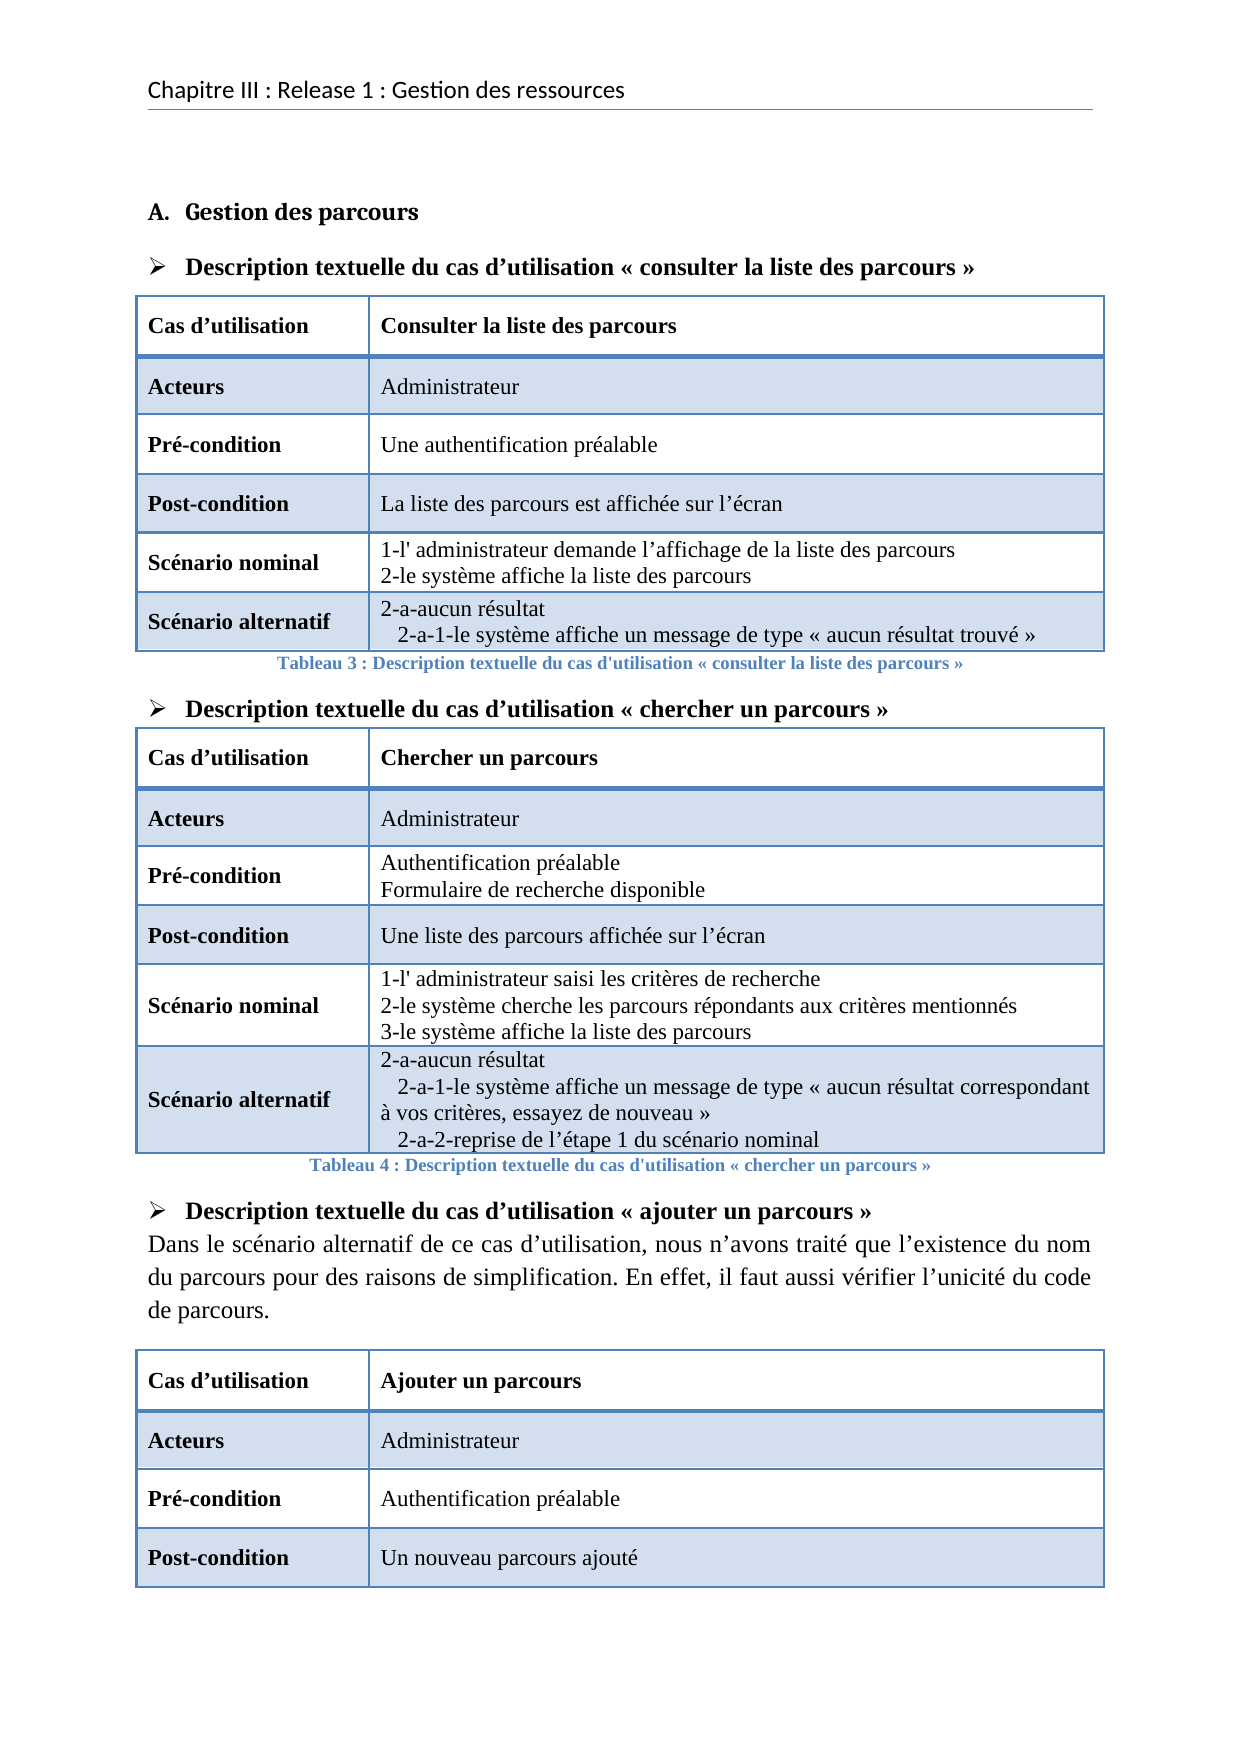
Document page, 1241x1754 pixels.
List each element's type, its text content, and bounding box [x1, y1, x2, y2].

table_cell Pré-condition [138, 847, 368, 904]
table_cell Authentification préalable Formulaire de recherche disponible [370, 847, 1103, 904]
table_header Cas d’utilisation [138, 1351, 368, 1408]
table_cell La liste des parcours est affichée sur l’écran [370, 475, 1103, 531]
table_cell Une authentification préalable [370, 415, 1103, 472]
text Tableau 3 : Description textuelle du cas d'utilisation « consulter la liste des parcours » [148, 652, 1093, 673]
subtitle Description textuelle du cas d’utilisation « consulter la liste des parcours » [148, 252, 1093, 281]
table_cell Administrateur [370, 791, 1103, 845]
table_header Chercher un parcours [370, 729, 1103, 786]
table_cell Administrateur [370, 359, 1103, 413]
table_cell Scénario alternatif [138, 593, 368, 649]
subtitle Description textuelle du cas d’utilisation « chercher un parcours » [148, 694, 1093, 723]
table_cell Acteurs [138, 359, 368, 413]
table_header Cas d’utilisation [138, 297, 368, 354]
table_header Cas d’utilisation [138, 729, 368, 786]
subtitle Description textuelle du cas d’utilisation « ajouter un parcours » [148, 1196, 1093, 1225]
table_cell Scénario alternatif [138, 1047, 368, 1152]
text Dans le scénario alternatif de ce cas d’utilisation, nous n’avons traité que l’existence du nom du parcours pour des raisons de simplification. En effet, il faut aussi vérifier l’unicité du code de parcours. [148, 1229, 1093, 1324]
table_cell 1-l' administrateur demande l’affichage de la liste des parcours 2-le système affiche la liste des parcours [370, 534, 1103, 591]
table_cell 2-a-aucun résultat 2-a-1-le système affiche un message de type « aucun résultat trouvé » [370, 593, 1103, 649]
table_cell Acteurs [138, 1413, 368, 1467]
table_cell Authentification préalable [370, 1470, 1103, 1527]
table_header Ajouter un parcours [370, 1351, 1103, 1408]
subtitle Gestion des parcours [148, 198, 1093, 227]
table_cell 1-l' administrateur saisi les critères de recherche 2-le système cherche les parcours répondants aux critères mentionnés 3-le système affiche la liste des parcours [370, 965, 1103, 1044]
table_cell 2-a-aucun résultat 2-a-1-le système affiche un message de type « aucun résultat correspondant à vos critères, essayez de nouveau » 2-a-2-reprise de l’étape 1 du scénario nominal [370, 1047, 1103, 1152]
table_cell Post-condition [138, 475, 368, 531]
table_cell Post-condition [138, 906, 368, 963]
table_cell Une liste des parcours affichée sur l’écran [370, 906, 1103, 963]
table_cell Administrateur [370, 1413, 1103, 1467]
table_cell Scénario nominal [138, 965, 368, 1044]
table_header Consulter la liste des parcours [370, 297, 1103, 354]
table_cell Pré-condition [138, 415, 368, 472]
table_cell Post-condition [138, 1529, 368, 1586]
table_cell Acteurs [138, 791, 368, 845]
table_cell Pré-condition [138, 1470, 368, 1527]
text Tableau 4 : Description textuelle du cas d'utilisation « chercher un parcours » [148, 1154, 1093, 1176]
table_cell Scénario nominal [138, 534, 368, 591]
table_cell Un nouveau parcours ajouté [370, 1529, 1103, 1586]
